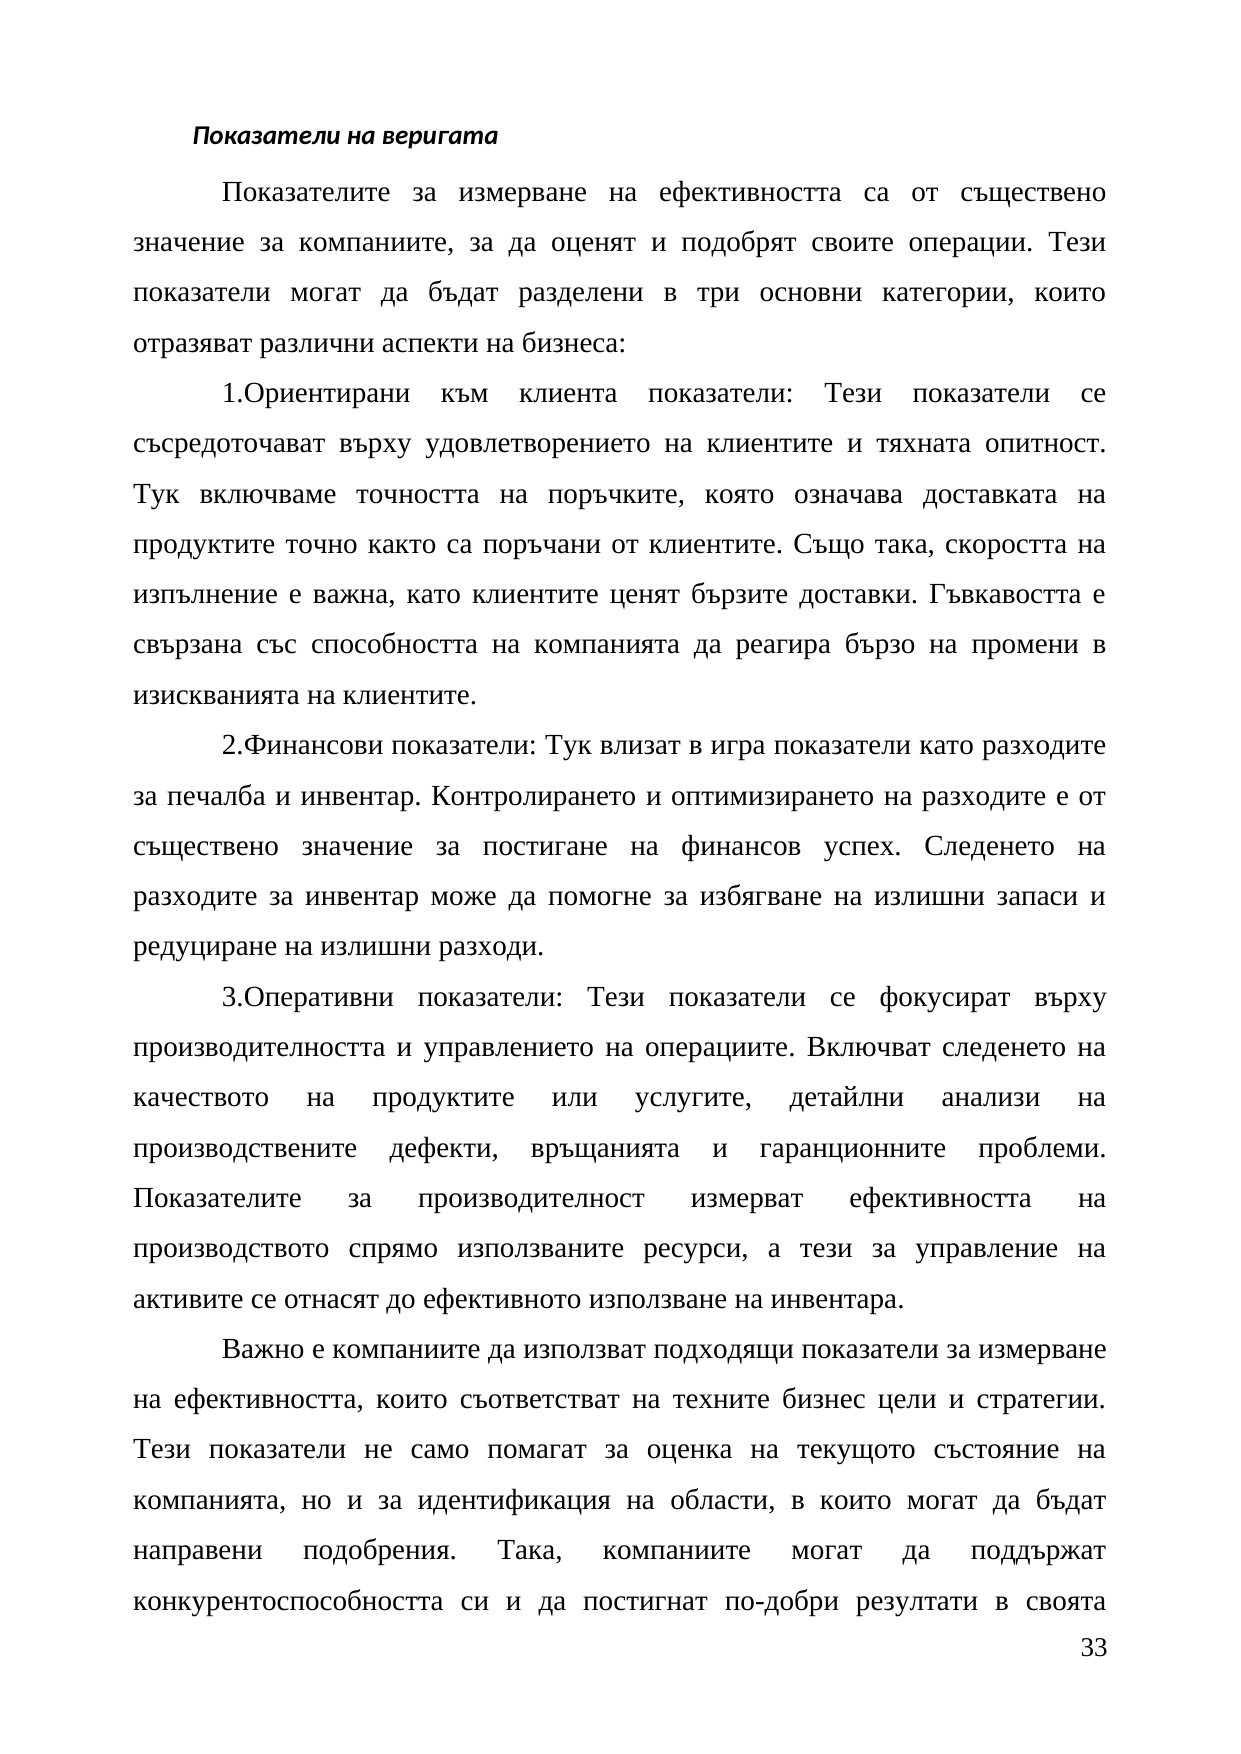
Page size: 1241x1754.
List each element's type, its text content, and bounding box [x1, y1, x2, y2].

text Показателите за измерване на ефективността са от съществено значение за компаниите, за да оценят и подобрят своите операции. Тези показатели могат да бъдат разделени в три основни категории, които отразяват различни аспекти на бизнеса: [133, 174, 1107, 358]
subtitle Показатели на веригата [133, 118, 1107, 151]
text 2.Финансови показатели: Тук влизат в игра показатели като разходите за печалба и инвентар. Контролирането и оптимизирането на разходите е от съществено значение за постигане на финансов успех. Следенето на разходите за инвентар може да помогне за избягване на излишни запаси и редуциране на излишни разходи. [133, 727, 1107, 962]
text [133, 1331, 1107, 1616]
text 3.Оперативни показатели: Тези показатели се фокусират върху производителността и управлението на операциите. Включват следенето на качеството на продуктите или услугите, детайлни анализи на производствените дефекти, връщанията и гаранционните проблеми. Показателите за производителност измерват ефективността на производството спрямо използваните ресурси, а тези за управление на активите се отнасят до ефективното използване на инвентара. [133, 979, 1107, 1314]
text 1.Ориентирани към клиента показатели: Тези показатели се съсредоточават върху удовлетворението на клиентите и тяхната опитност. Тук включваме точността на поръчките, която означава доставката на продуктите точно както са поръчани от клиентите. Също така, скоростта на изпълнение е важна, като клиентите ценят бързите доставки. Гъвкавостта е свързана със способността на компанията да реагира бързо на промени в изискванията на клиентите. [133, 375, 1107, 711]
